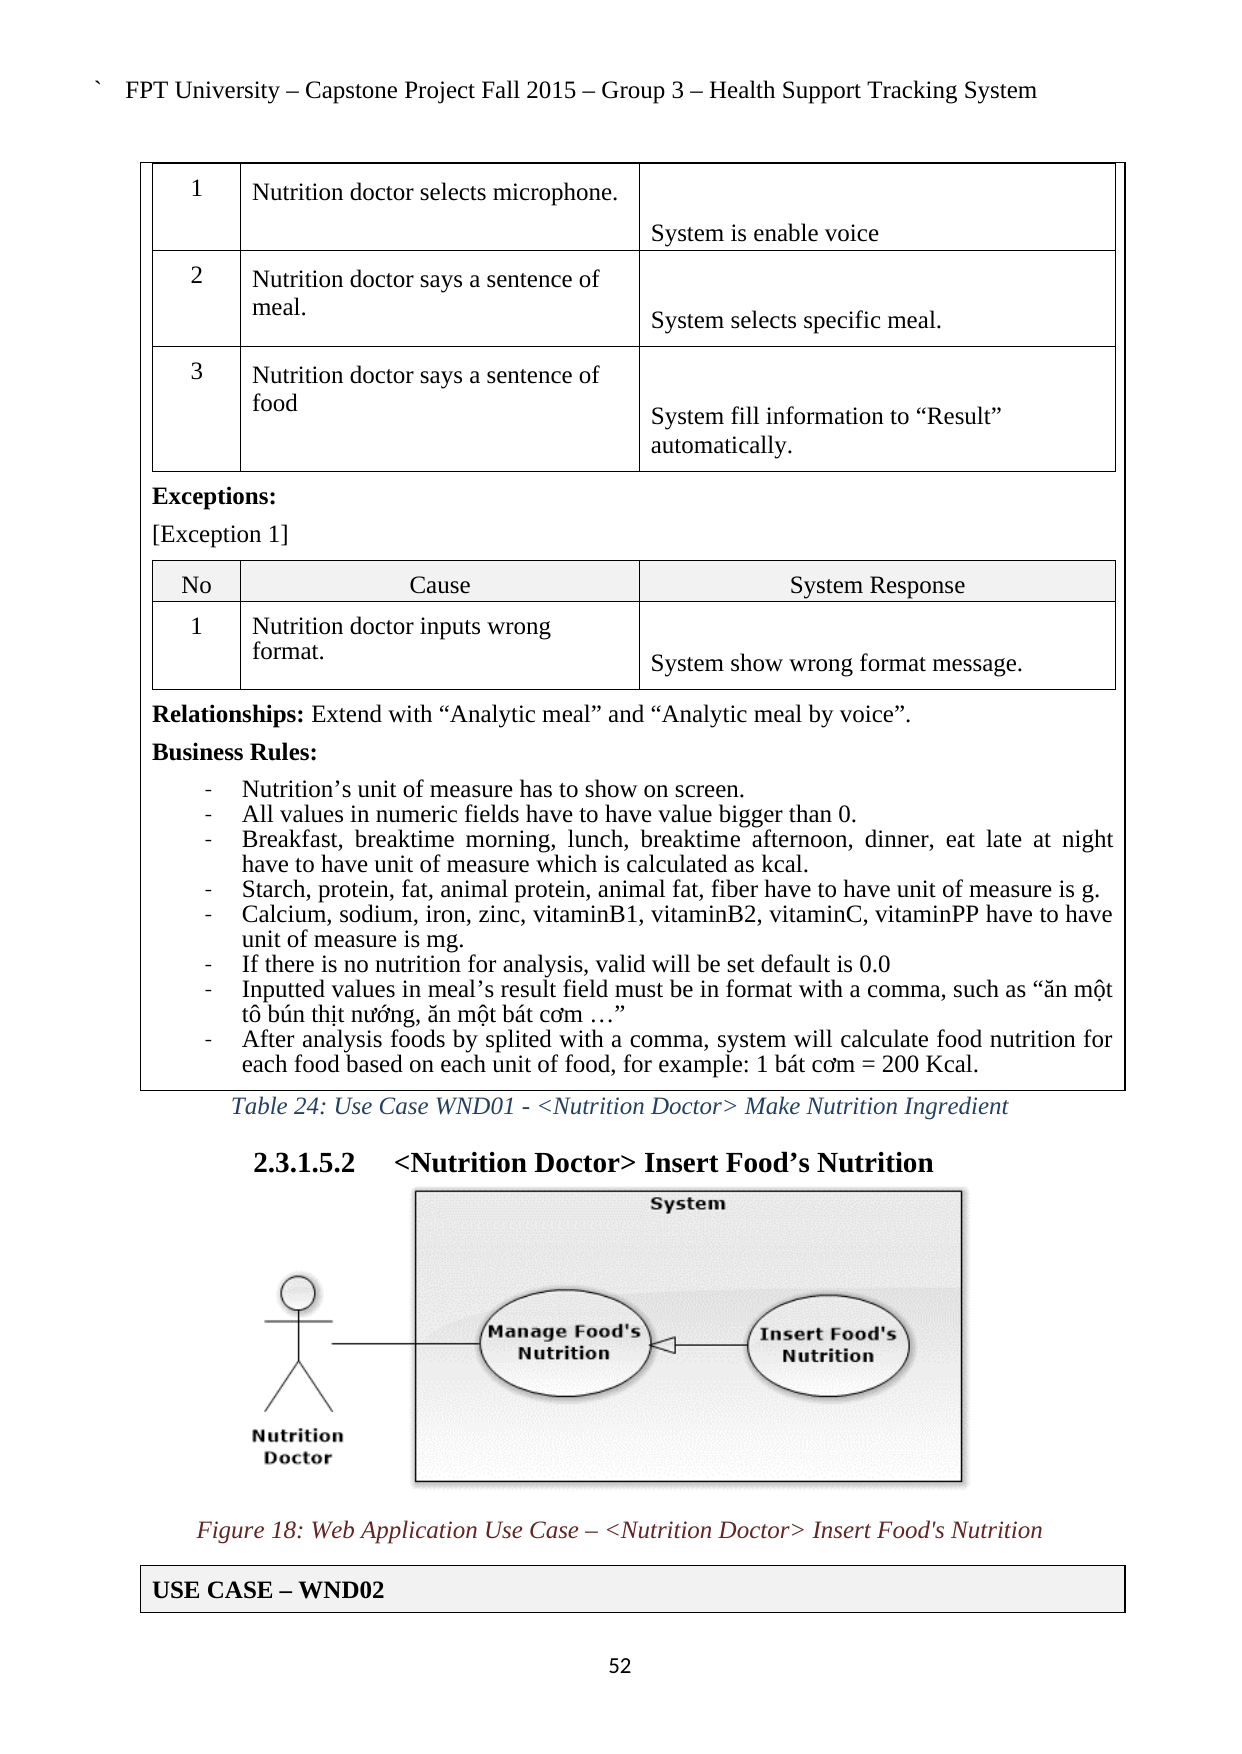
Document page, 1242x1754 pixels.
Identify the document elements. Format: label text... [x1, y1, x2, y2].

picture [243, 1185, 996, 1516]
table_header USE CASE – WND02 [141, 1566, 1124, 1612]
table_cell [141, 163, 1124, 1090]
text Figure 18: Web Application Use Case – <Nutrition Doctor> Insert Food's Nutrition [94, 1515, 1146, 1544]
subtitle <Nutrition Doctor> Insert Food’s Nutrition [253, 1145, 1146, 1179]
text Table 24: Use Case WND01 - <Nutrition Doctor> Make Nutrition Ingredient [94, 1091, 1146, 1120]
